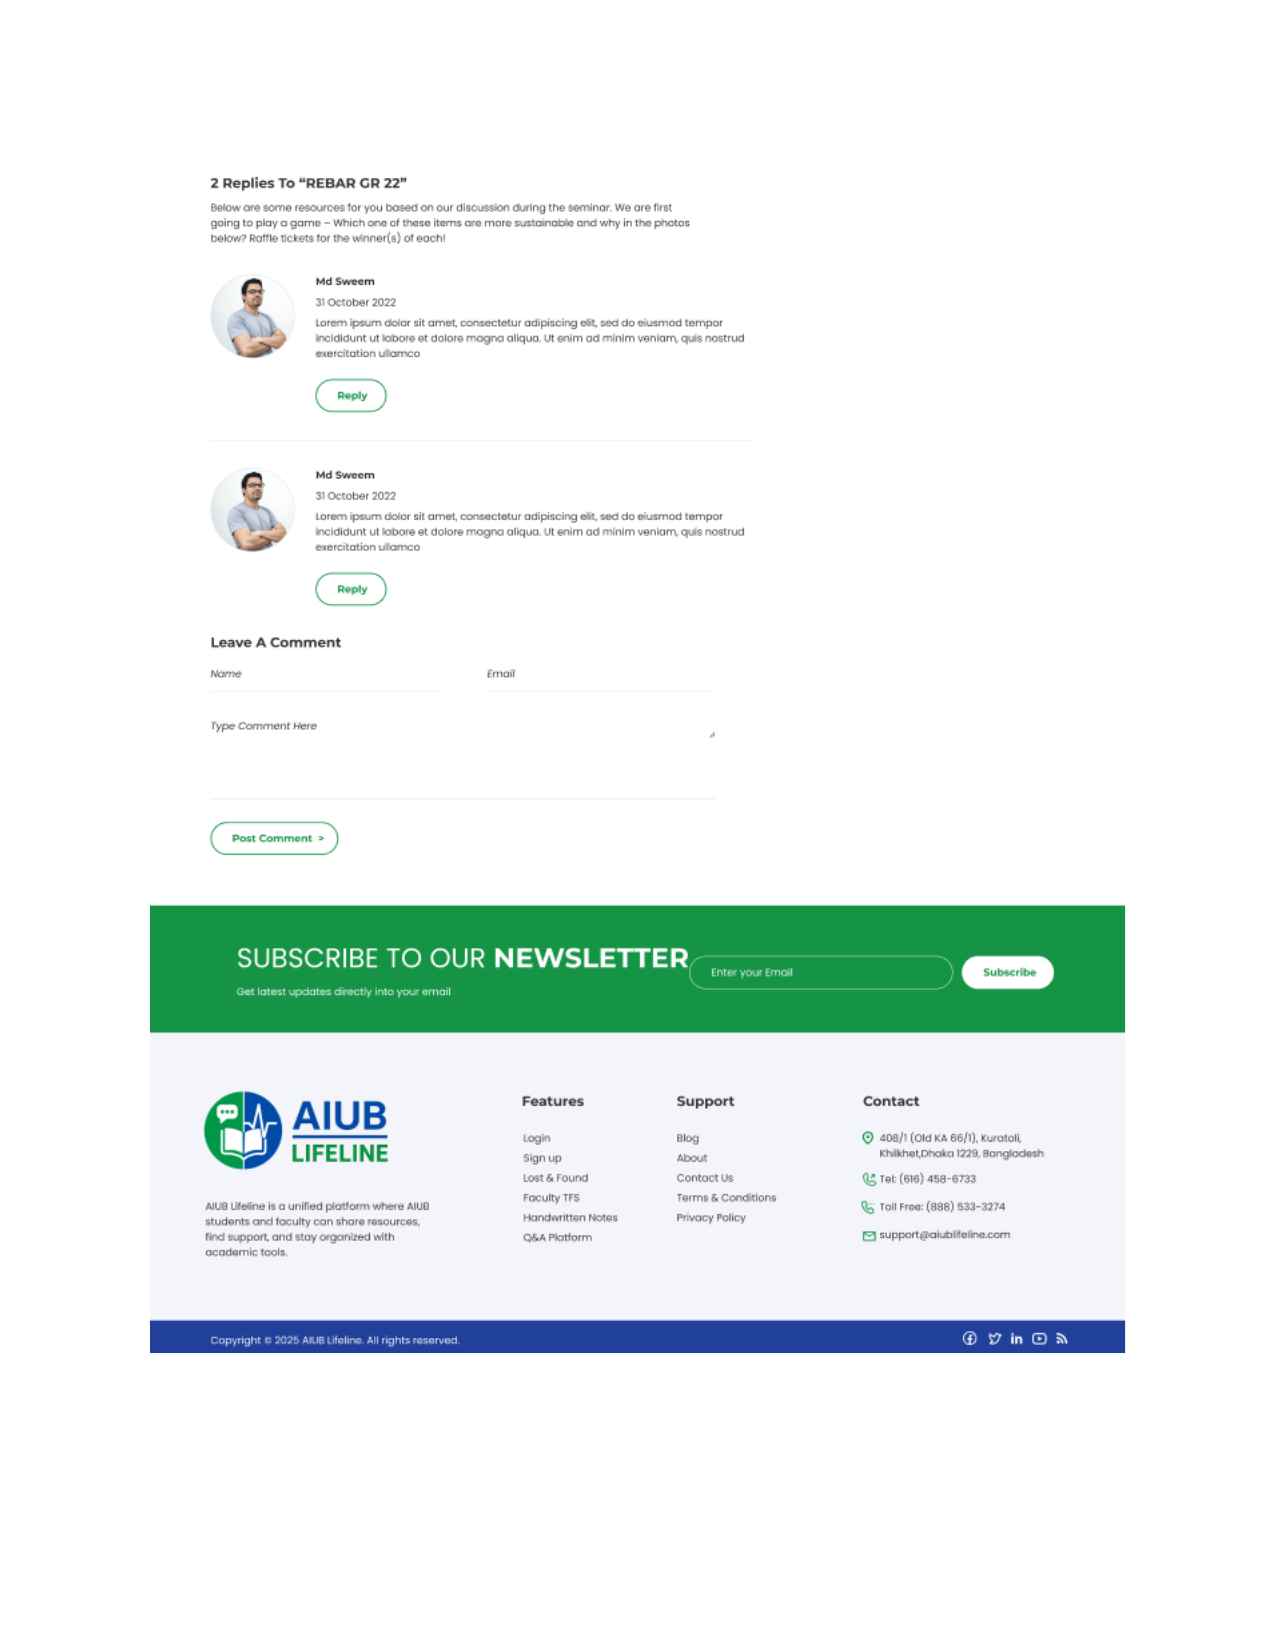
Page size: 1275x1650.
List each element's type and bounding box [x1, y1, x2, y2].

picture [150, 150, 1125, 1353]
